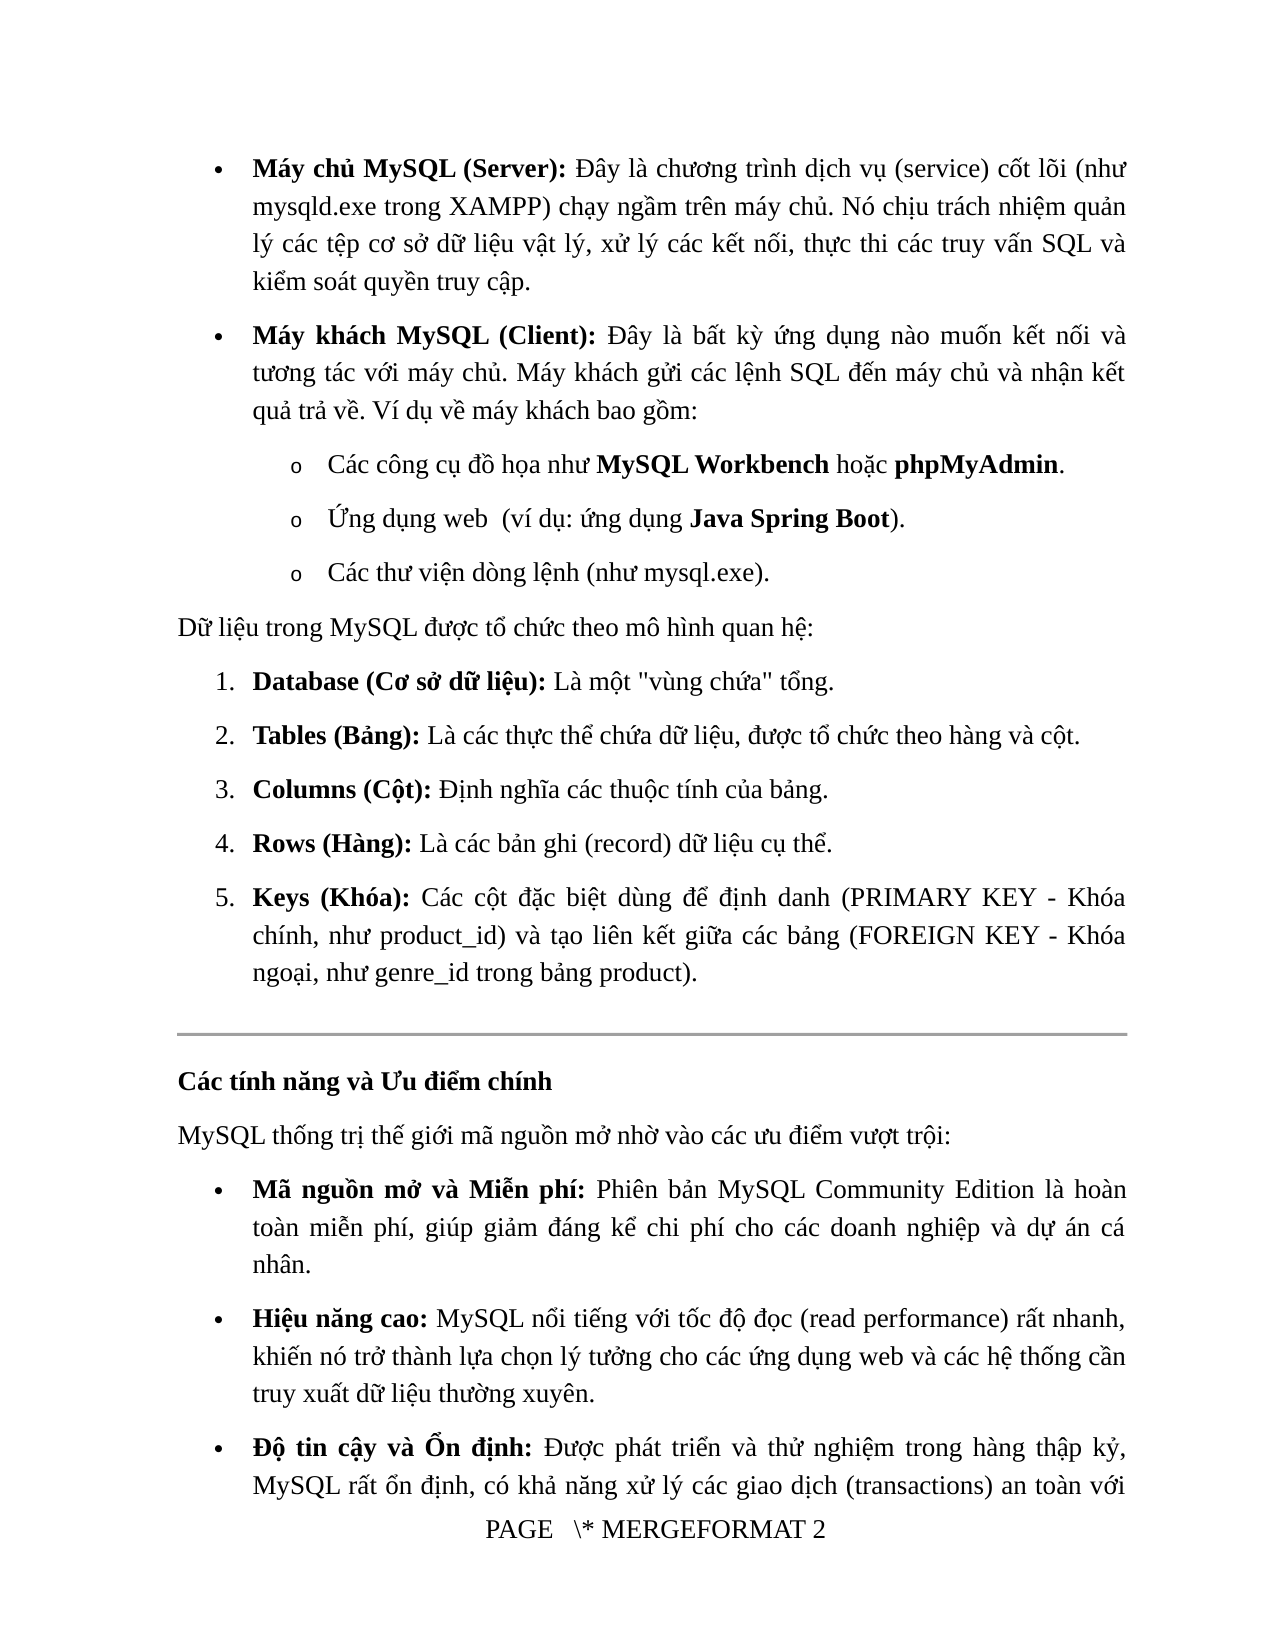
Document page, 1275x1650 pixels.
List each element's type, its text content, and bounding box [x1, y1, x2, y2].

list Rows (Hàng): Là các bản ghi (record) dữ liệu cụ thể. [215, 823, 1127, 860]
list Hiệu năng cao: MySQL nổi tiếng với tốc độ đọc (read performance) rất nhanh, khiến nó trở thành lựa chọn lý tưởng cho các ứng dụng web và các hệ thống cần truy xuất dữ liệu thường xuyên. [215, 1298, 1127, 1410]
text Các tính năng và Ưu điểm chính [177, 1060, 1127, 1098]
list Ứng dụng web (ví dụ: ứng dụng Java Spring Boot). [290, 498, 1127, 535]
text MySQL thống trị thế giới mã nguồn mở nhờ vào các ưu điểm vượt trội: [177, 1114, 1127, 1152]
list Máy khách MySQL (Client): Đây là bất kỳ ứng dụng nào muốn kết nối và tương tác với máy chủ. Máy khách gửi các lệnh SQL đến máy chủ và nhận kết quả trả về. Ví dụ về máy khách bao gồm: [215, 314, 1127, 427]
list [215, 1427, 1127, 1502]
list Database (Cơ sở dữ liệu): Là một "vùng chứa" tổng. [215, 660, 1127, 698]
list Tables (Bảng): Là các thực thể chứa dữ liệu, được tổ chức theo hàng và cột. [215, 714, 1127, 752]
list Các công cụ đồ họa như MySQL Workbench hoặc phpMyAdmin. [290, 443, 1127, 481]
list Máy chủ MySQL (Server): Đây là chương trình dịch vụ (service) cốt lõi (như mysqld.exe trong XAMPP) chạy ngầm trên máy chủ. Nó chịu trách nhiệm quản lý các tệp cơ sở dữ liệu vật lý, xử lý các kết nối, thực thi các truy vấn SQL và kiểm soát quyền truy cập. [215, 148, 1127, 298]
list Columns (Cột): Định nghĩa các thuộc tính của bảng. [215, 768, 1127, 806]
list Mã nguồn mở và Miễn phí: Phiên bản MySQL Community Edition là hoàn toàn miễn phí, giúp giảm đáng kể chi phí cho các doanh nghiệp và dự án cá nhân. [215, 1168, 1127, 1281]
text Dữ liệu trong MySQL được tổ chức theo mô hình quan hệ: [177, 606, 1127, 643]
list Keys (Khóa): Các cột đặc biệt dùng để định danh (PRIMARY KEY - Khóa chính, như product_id) và tạo liên kết giữa các bảng (FOREIGN KEY - Khóa ngoại, như genre_id trong bảng product). [215, 877, 1127, 989]
list Các thư viện dòng lệnh (như mysql.exe). [290, 552, 1127, 589]
